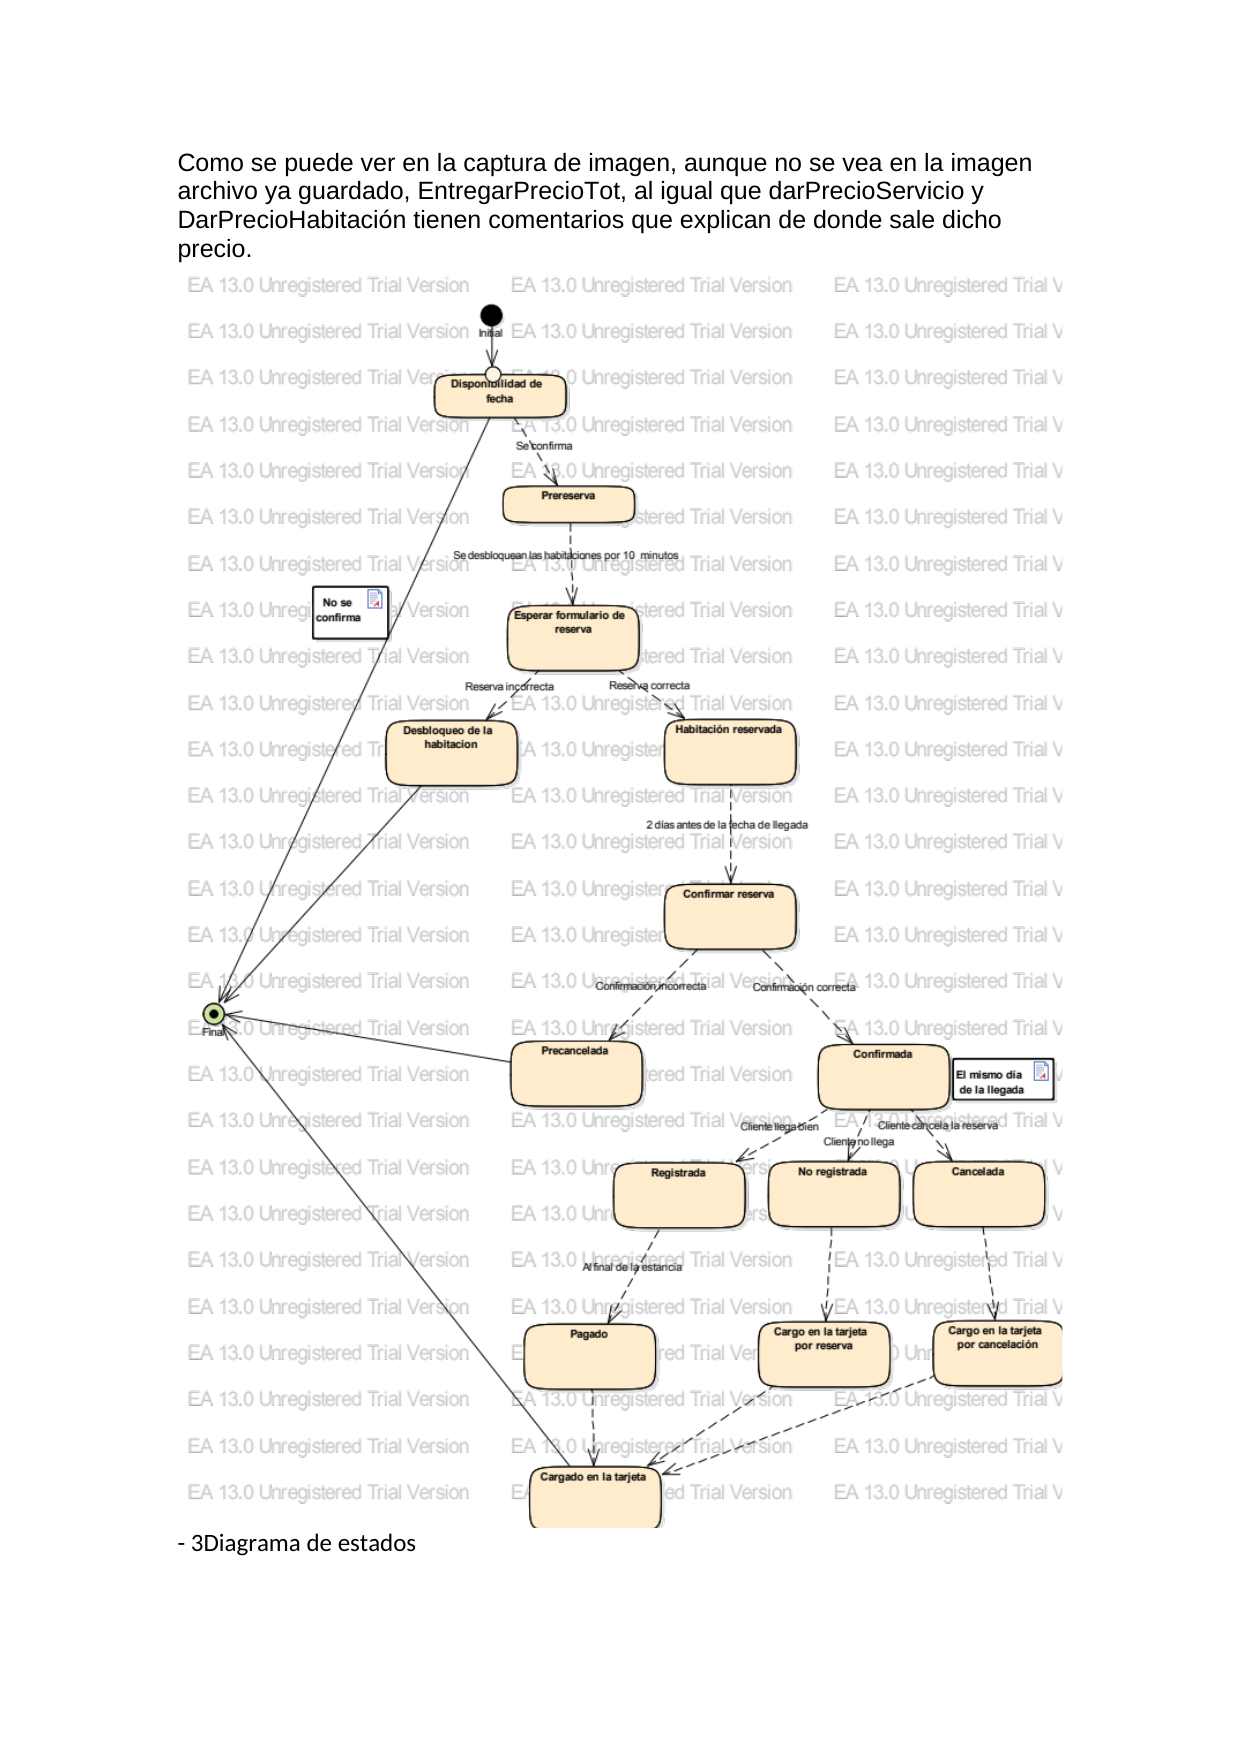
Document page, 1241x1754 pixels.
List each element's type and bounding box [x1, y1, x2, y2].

text [177, 148, 1063, 1558]
